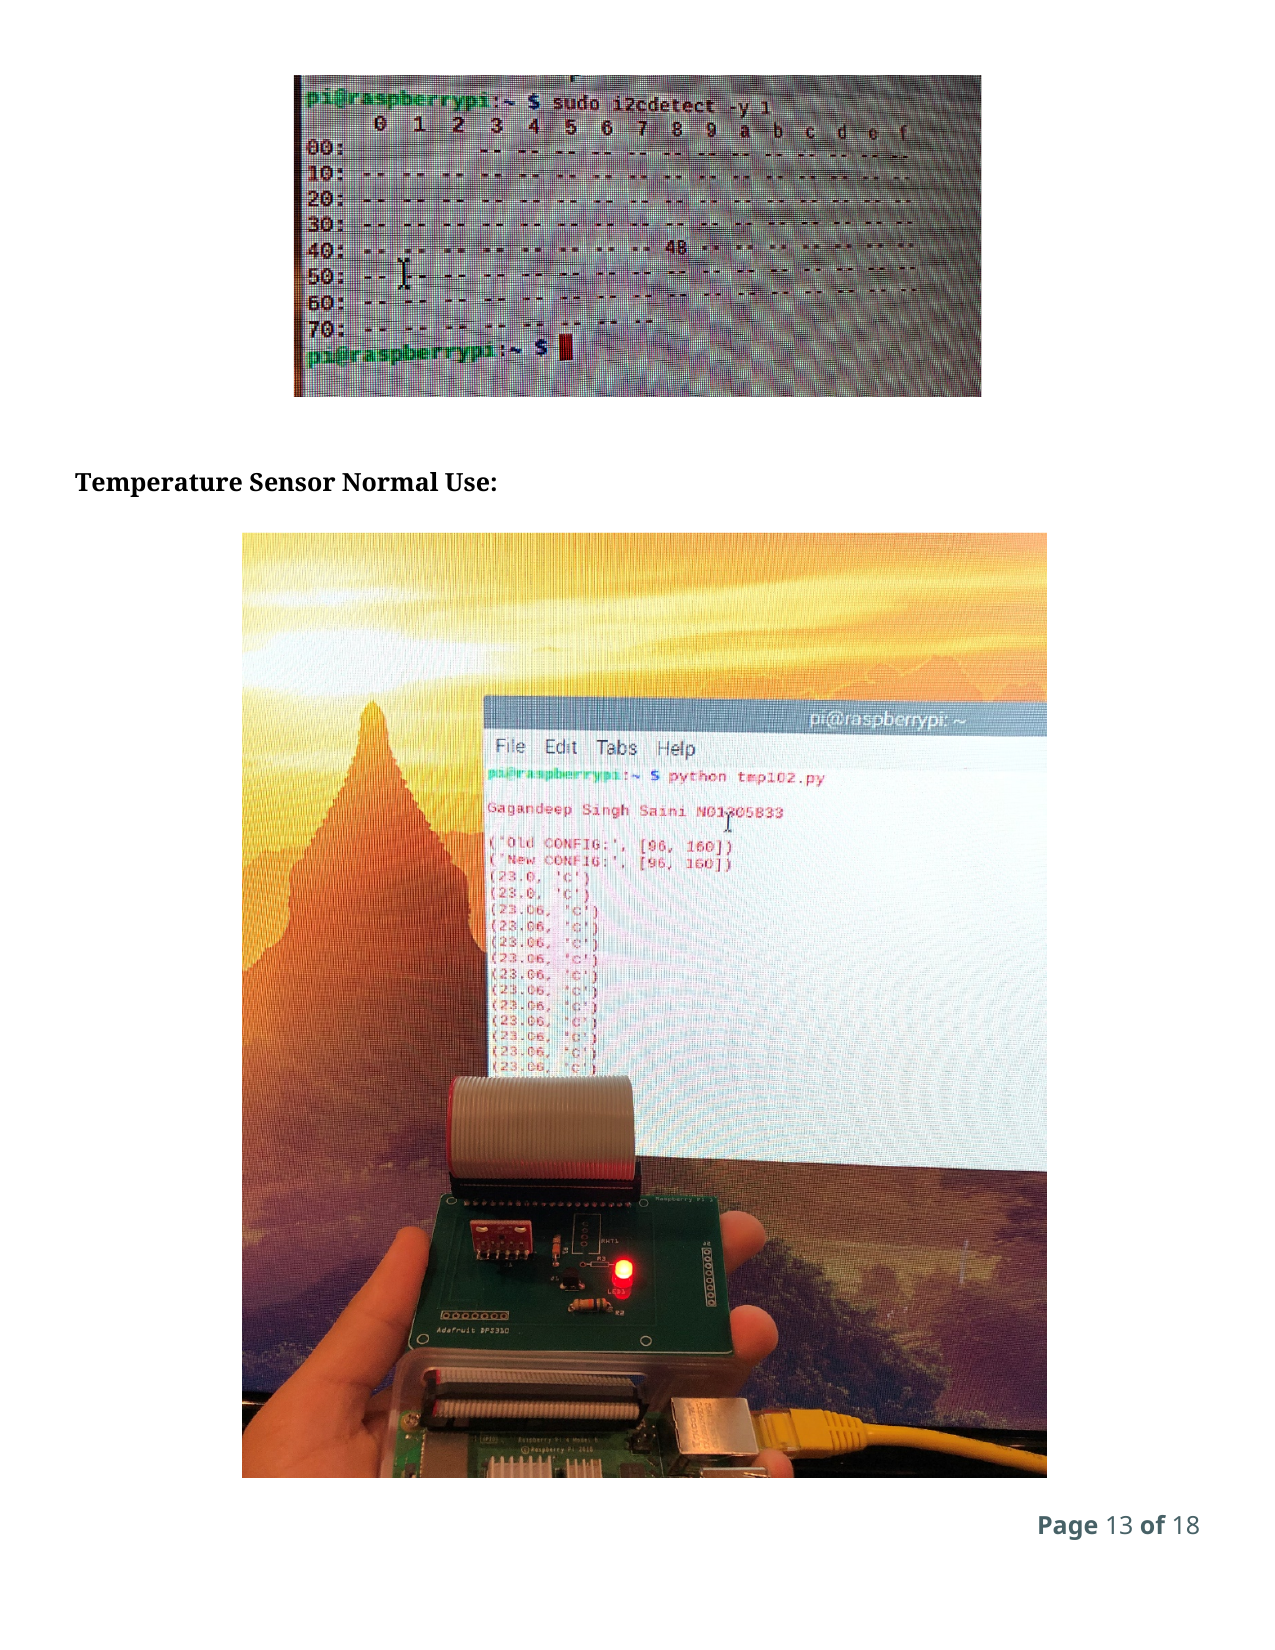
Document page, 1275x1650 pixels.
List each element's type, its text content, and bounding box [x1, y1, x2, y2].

picture [293, 75, 982, 397]
text Temperature Sensor Normal Use: [75, 464, 1200, 498]
picture [242, 533, 1047, 1478]
